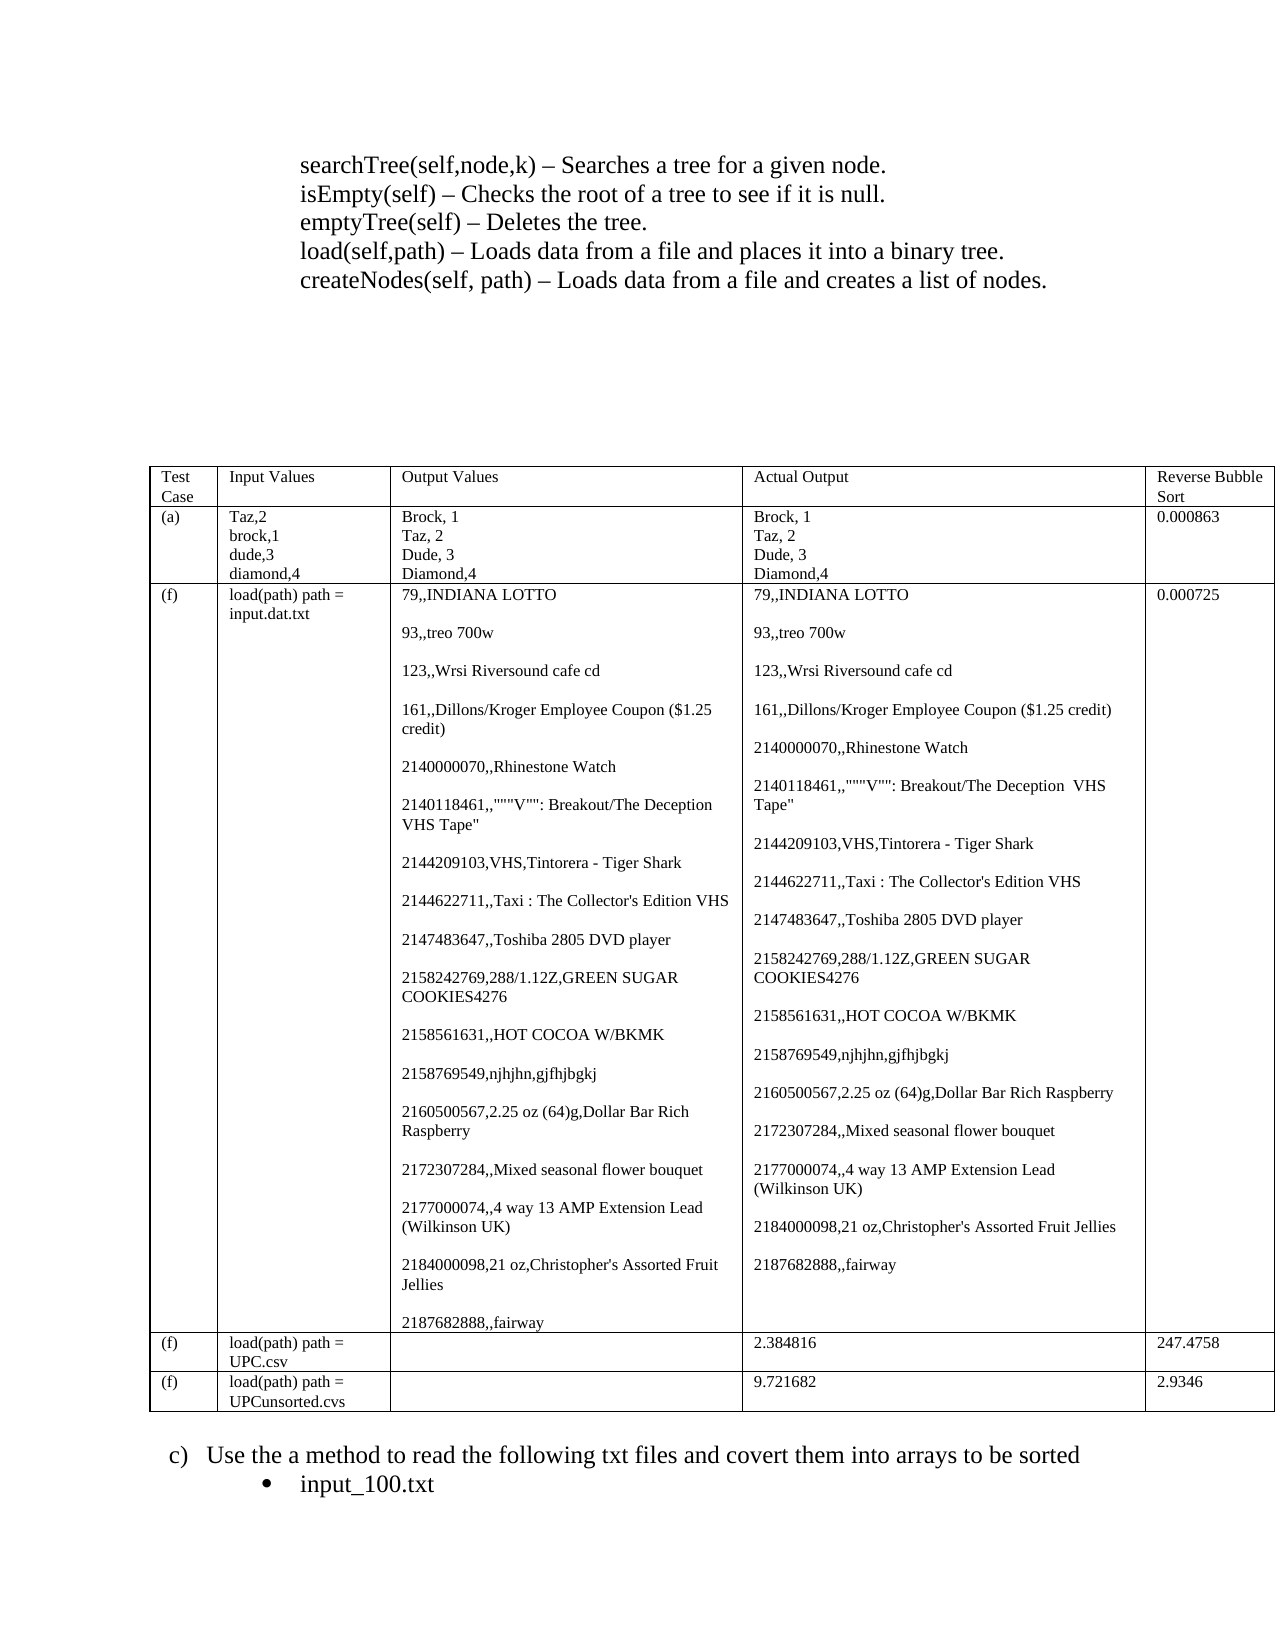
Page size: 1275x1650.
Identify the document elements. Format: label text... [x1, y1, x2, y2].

text createNodes(self, path) – Loads data from a file and creates a list of nodes. [150, 265, 1125, 294]
text load(self,path) – Loads data from a file and places it into a binary tree. [150, 236, 1125, 265]
text searchTree(self,node,k) – Searches a tree for a given node. [150, 150, 1125, 179]
text emptyTree(self) – Deletes the tree. [150, 207, 1125, 236]
table_cell (f) [151, 1333, 217, 1371]
table_cell 0.000725 [1146, 584, 1274, 1332]
table_header Actual Output [743, 467, 1145, 506]
table_cell 79,,INDIANA LOTTO 93,,treo 700w 123,,Wrsi Riversound cafe cd 161,,Dillons/Kroger Employee Coupon ($1.25 credit) 2140000070,,Rhinestone Watch 2140118461,,"""V"": Breakout/The Deception VHS Tape" 2144209103,VHS,Tintorera - Tiger Shark 2144622711,,Taxi : The Collector's Edition VHS 2147483647,,Toshiba 2805 DVD player 2158242769,288/1.12Z,GREEN SUGAR COOKIES4276 2158561631,,HOT COCOA W/BKMK 2158769549,njhjhn,gjfhjbgkj 2160500567,2.25 oz (64)g,Dollar Bar Rich Raspberry 2172307284,,Mixed seasonal flower bouquet 2177000074,,4 way 13 AMP Extension Lead (Wilkinson UK) 2184000098,21 oz,Christopher's Assorted Fruit Jellies 2187682888,,fairway [743, 584, 1145, 1332]
table_cell Taz,2 brock,1 dude,3 diamond,4 [218, 507, 390, 583]
table_cell (a) [151, 507, 217, 583]
table_cell load(path) path = UPCunsorted.cvs [218, 1372, 390, 1411]
table_cell (f) [151, 584, 217, 1332]
table_cell (f) [151, 1372, 217, 1411]
table_header Input Values [218, 467, 390, 506]
table_header Test Case [151, 467, 217, 506]
table_cell 247.4758 [1146, 1333, 1274, 1371]
text isEmpty(self) – Checks the root of a tree to see if it is null. [150, 179, 1125, 207]
table_cell 2.9346 [1146, 1372, 1274, 1411]
table_cell load(path) path = UPC.csv [218, 1333, 390, 1371]
list input_100.txt [262, 1469, 1125, 1498]
table_header Reverse Bubble Sort [1146, 467, 1274, 506]
table_cell [391, 1372, 742, 1411]
table_cell Brock, 1 Taz, 2 Dude, 3 Diamond,4 [391, 507, 742, 583]
table_cell Brock, 1 Taz, 2 Dude, 3 Diamond,4 [743, 507, 1145, 583]
table_cell [391, 1333, 742, 1371]
table_cell load(path) path = input.dat.txt [218, 584, 390, 1332]
table_cell 9.721682 [743, 1372, 1145, 1411]
table_cell 0.000863 [1146, 507, 1274, 583]
table_header Output Values [391, 467, 742, 506]
table_cell 2.384816 [743, 1333, 1145, 1371]
list Use the a method to read the following txt files and covert them into arrays to be sorted [169, 1440, 1125, 1469]
table_cell 79,,INDIANA LOTTO 93,,treo 700w 123,,Wrsi Riversound cafe cd 161,,Dillons/Kroger Employee Coupon ($1.25 credit) 2140000070,,Rhinestone Watch 2140118461,,"""V"": Breakout/The Deception VHS Tape" 2144209103,VHS,Tintorera - Tiger Shark 2144622711,,Taxi : The Collector's Edition VHS 2147483647,,Toshiba 2805 DVD player 2158242769,288/1.12Z,GREEN SUGAR COOKIES4276 2158561631,,HOT COCOA W/BKMK 2158769549,njhjhn,gjfhjbgkj 2160500567,2.25 oz (64)g,Dollar Bar Rich Raspberry 2172307284,,Mixed seasonal flower bouquet 2177000074,,4 way 13 AMP Extension Lead (Wilkinson UK) 2184000098,21 oz,Christopher's Assorted Fruit Jellies 2187682888,,fairway [391, 584, 742, 1332]
